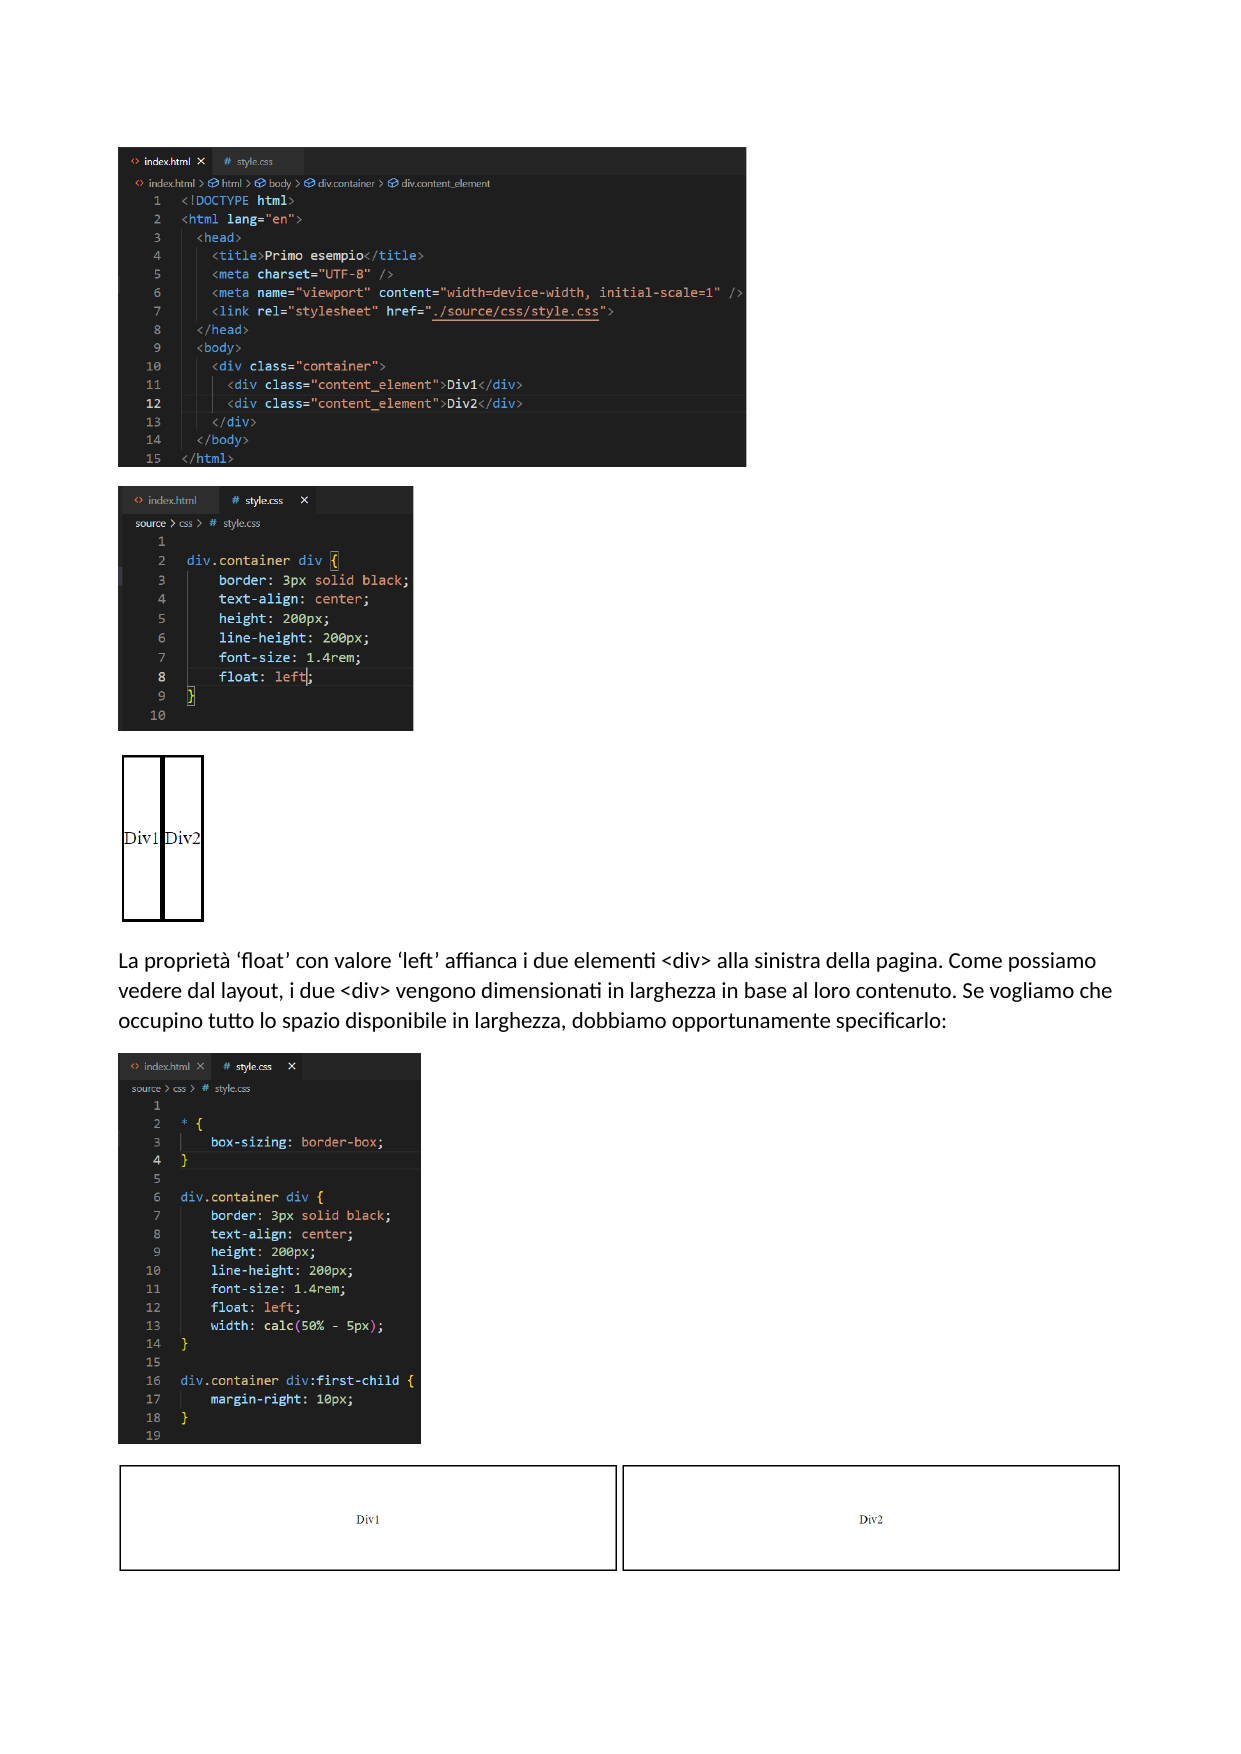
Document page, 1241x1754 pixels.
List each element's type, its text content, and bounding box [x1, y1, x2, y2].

picture [118, 486, 414, 731]
picture [118, 1462, 1123, 1575]
text La proprietà ‘float’ con valore ‘left’ affianca i due elementi <div> alla sinistra della pagina. Come possiamo vedere dal layout, i due <div> vengono dimensionati in larghezza in base al loro contenuto. Se vogliamo che occupino tutto lo spazio disponibile in larghezza, dobbiamo opportunamente specificarlo: [118, 946, 1122, 1034]
picture [118, 147, 747, 467]
picture [118, 750, 934, 927]
picture [118, 1053, 421, 1444]
